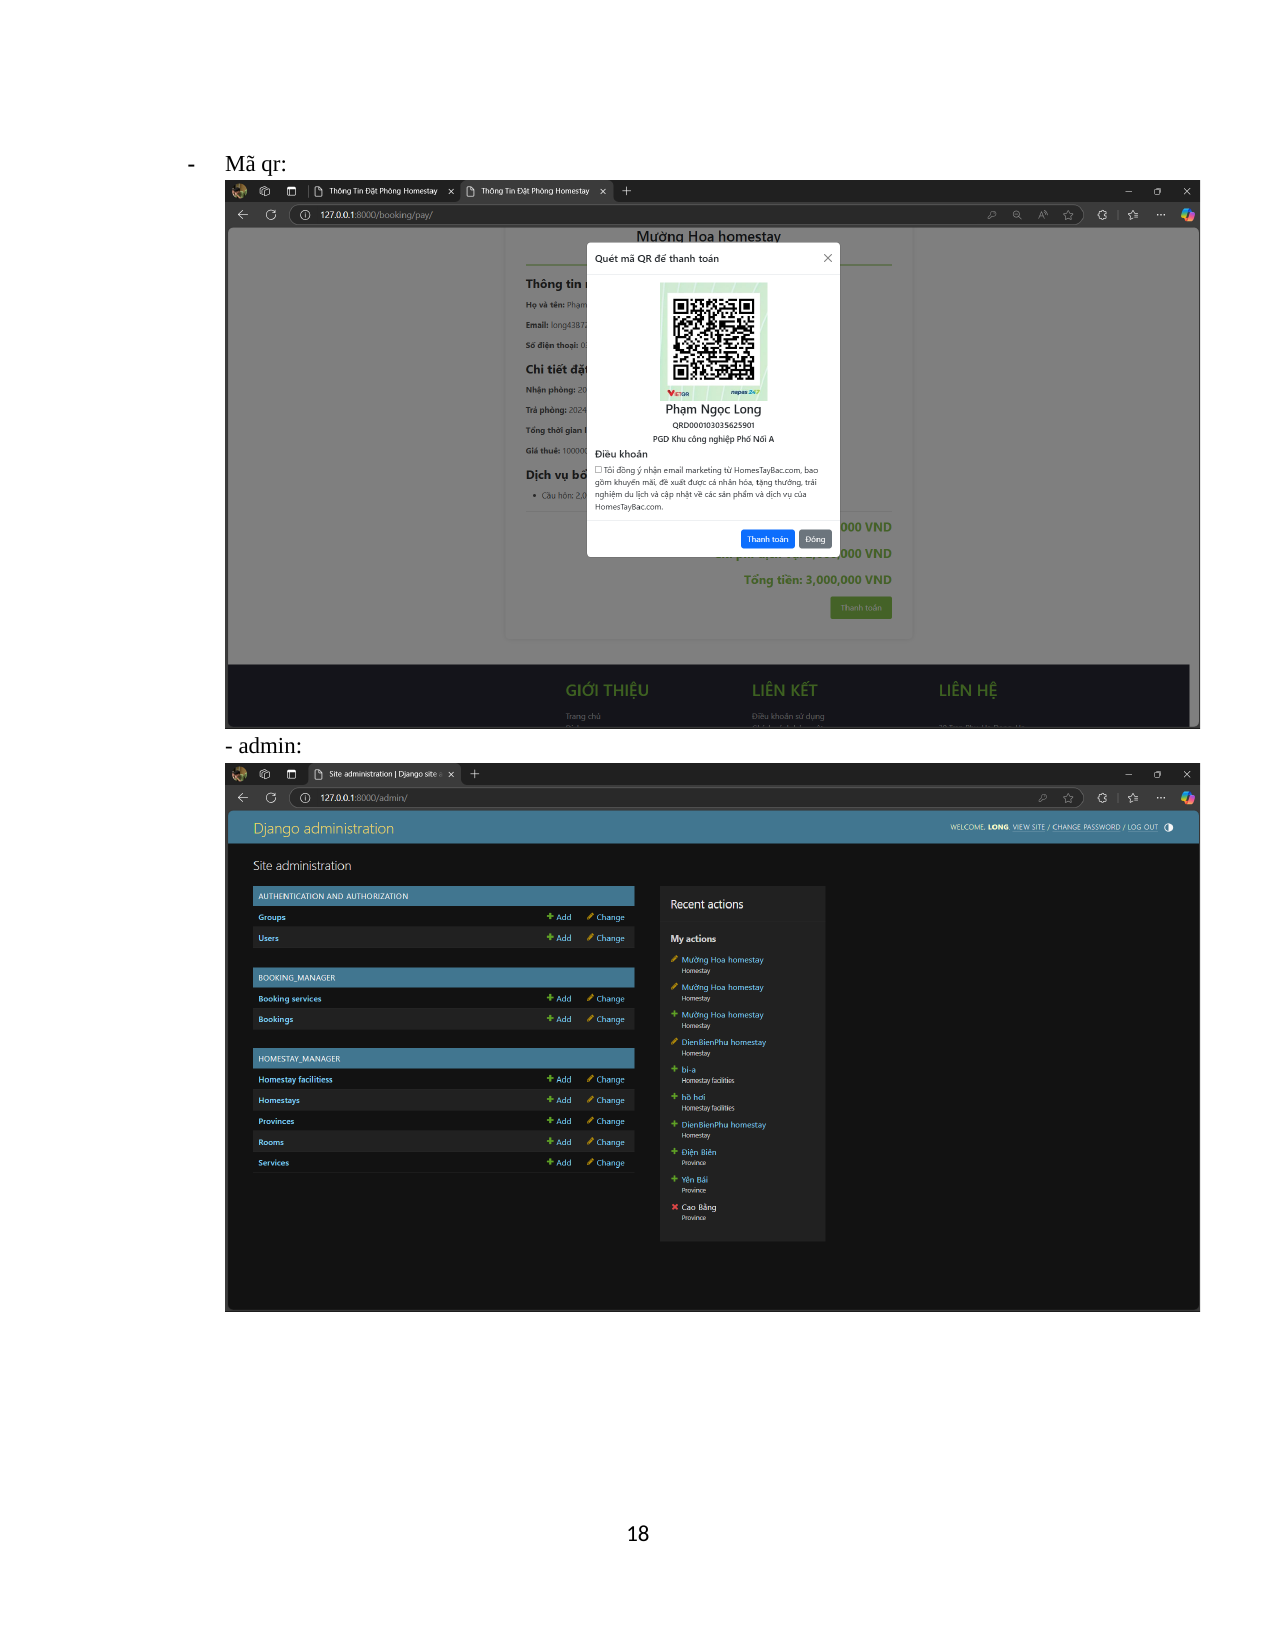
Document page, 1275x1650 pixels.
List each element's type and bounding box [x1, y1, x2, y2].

picture [225, 180, 1200, 729]
picture [225, 763, 1200, 1312]
list [187, 150, 1125, 1311]
